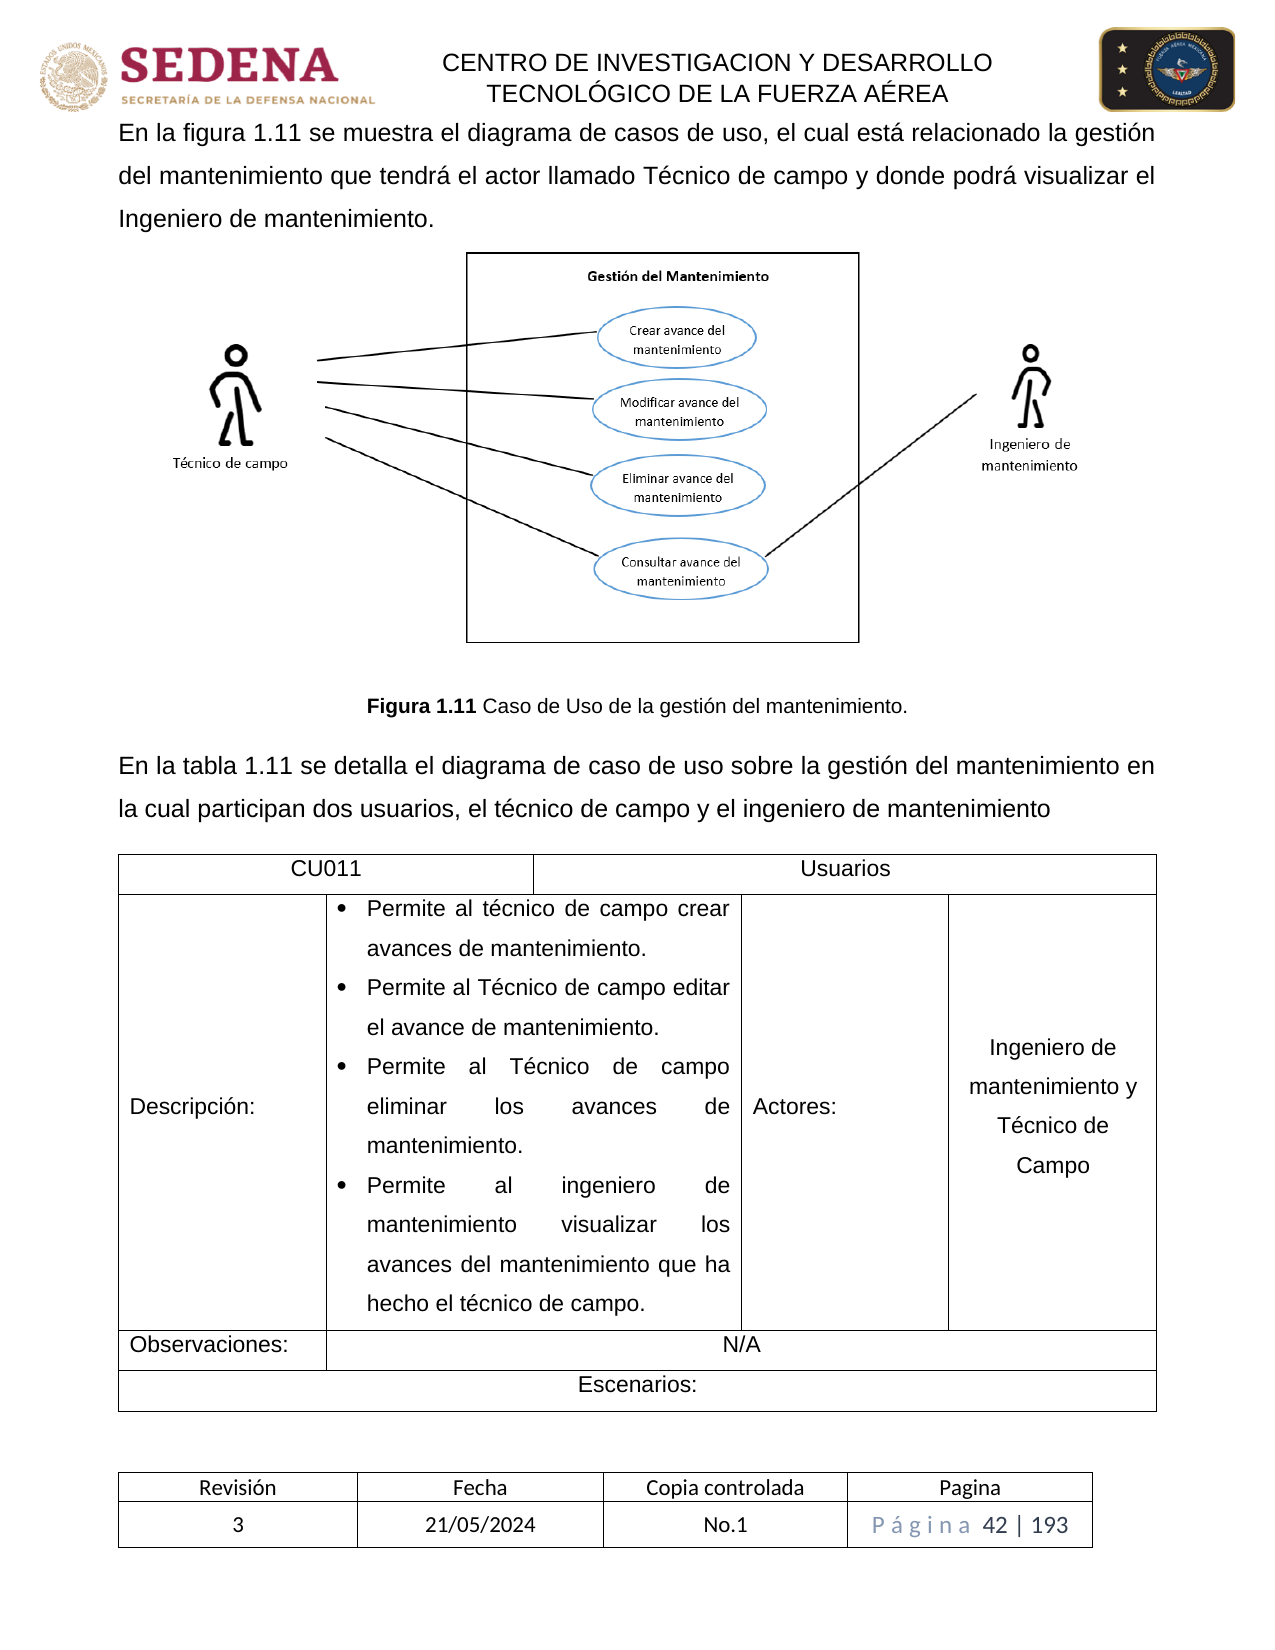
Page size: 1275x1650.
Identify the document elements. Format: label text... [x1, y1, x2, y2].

table_cell Observaciones: [119, 1331, 326, 1370]
text En la tabla 1.11 se detalla el diagrama de caso de uso sobre la gestión del mantenimiento en la cual participan dos usuarios, el técnico de campo y el ingeniero de mantenimiento [118, 751, 1157, 823]
table_cell Actores: [742, 895, 948, 1330]
table_header Usuarios [534, 855, 1156, 894]
table_cell Escenarios: [119, 1371, 1156, 1411]
text En la figura 1.11 se muestra el diagrama de casos de uso, el cual está relacionado la gestión del mantenimiento que tendrá el actor llamado Técnico de campo y donde podrá visualizar el Ingeniero de mantenimiento. [118, 118, 1157, 233]
table_cell N/A [327, 1331, 1156, 1370]
picture [39, 27, 1236, 112]
picture [150, 248, 1125, 652]
table_cell Ingeniero de mantenimiento y Técnico de Campo [949, 895, 1156, 1330]
table_cell Permite al técnico de campo crear avances de mantenimiento. Permite al Técnico de campo editar el avance de mantenimiento. Permite al Técnico de campo eliminar los avances de mantenimiento. Permite al ingeniero de mantenimiento visualizar los avances del mantenimiento que ha hecho el técnico de campo. [327, 895, 741, 1330]
table_header CU011 [119, 855, 533, 894]
table_cell Descripción: [119, 895, 326, 1330]
